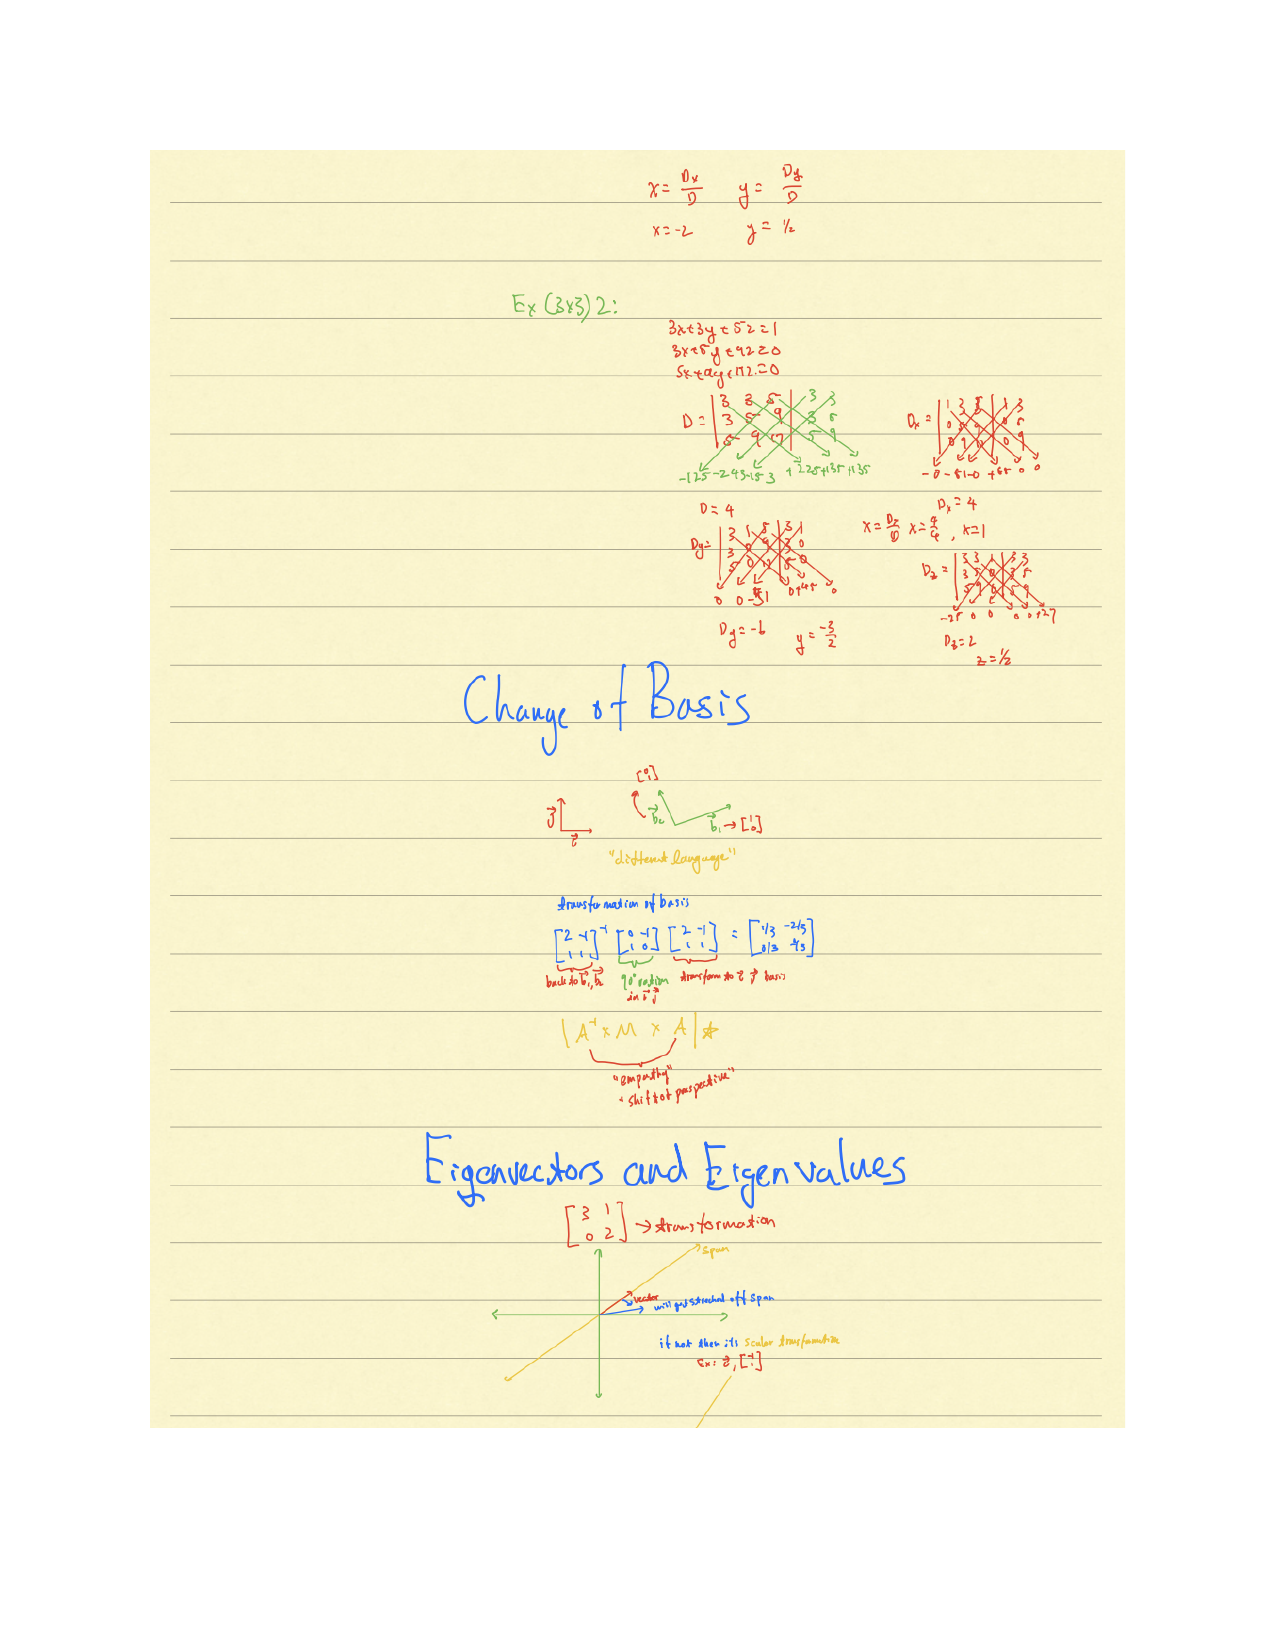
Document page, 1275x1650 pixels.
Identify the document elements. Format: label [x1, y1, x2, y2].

picture [150, 150, 1125, 1428]
